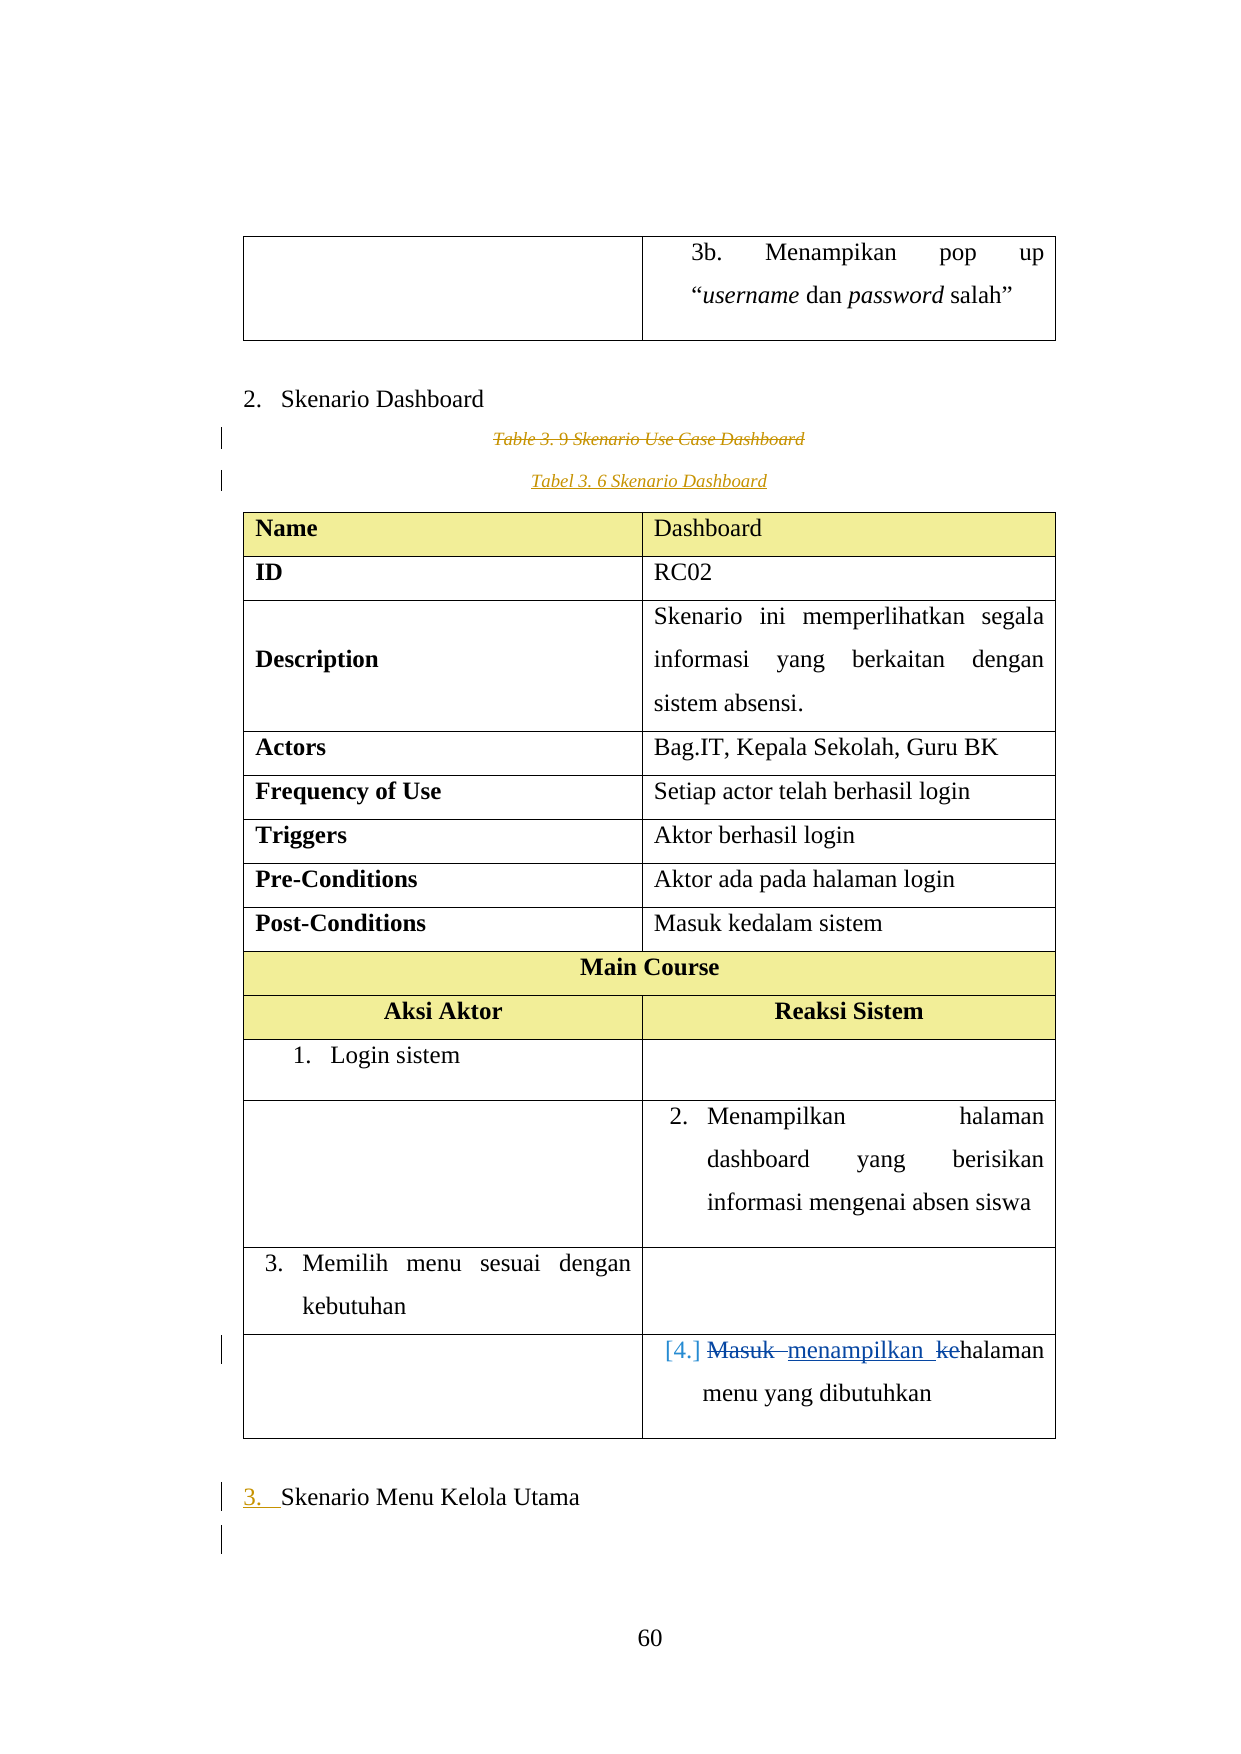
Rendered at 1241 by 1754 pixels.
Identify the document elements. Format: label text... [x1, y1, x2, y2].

table_header Dashboard [643, 513, 1055, 556]
table_cell ID [244, 557, 642, 600]
table_cell Menampilkan halaman dashboard yang berisikan informasi mengenai absen siswa [643, 1101, 1055, 1247]
table_cell Skenario ini memperlihatkan segala informasi yang berkaitan dengan sistem absensi. [643, 601, 1055, 731]
table_cell Actors [244, 732, 642, 775]
table_cell [244, 1101, 642, 1247]
table_cell Post-Conditions [244, 908, 642, 951]
table_cell halaman menu yang dibutuhkan [643, 1335, 1055, 1438]
table_cell [244, 1335, 642, 1438]
table_cell Triggers [244, 820, 642, 863]
table_cell [643, 1248, 1055, 1334]
table_cell Frequency of Use [244, 776, 642, 819]
table_header Name [244, 513, 642, 556]
table_cell Setiap actor telah berhasil login [643, 776, 1055, 819]
table_cell Main Course [244, 952, 1055, 995]
table_cell [244, 237, 642, 340]
table_cell Login sistem [244, 1040, 642, 1100]
table_cell Aktor ada pada halaman login [643, 864, 1055, 907]
table_cell Reaksi Sistem [643, 996, 1055, 1039]
table_cell Bag.IT, Kepala Sekolah, Guru BK [643, 732, 1055, 775]
table_cell Aksi Aktor [244, 996, 642, 1039]
list Skenario Menu Kelola Utama [243, 1482, 1063, 1511]
table_cell Aktor berhasil login [643, 820, 1055, 863]
table_cell 3b. Menampikan pop up “username dan password salah” [643, 237, 1055, 340]
table_cell Memilih menu sesuai dengan kebutuhan [244, 1248, 642, 1334]
list Skenario Dashboard [243, 384, 1063, 413]
table_cell Description [244, 601, 642, 731]
table_cell [643, 1040, 1055, 1100]
table_cell Pre-Conditions [244, 864, 642, 907]
table_cell RC02 [643, 557, 1055, 600]
table_cell Masuk kedalam sistem [643, 908, 1055, 951]
